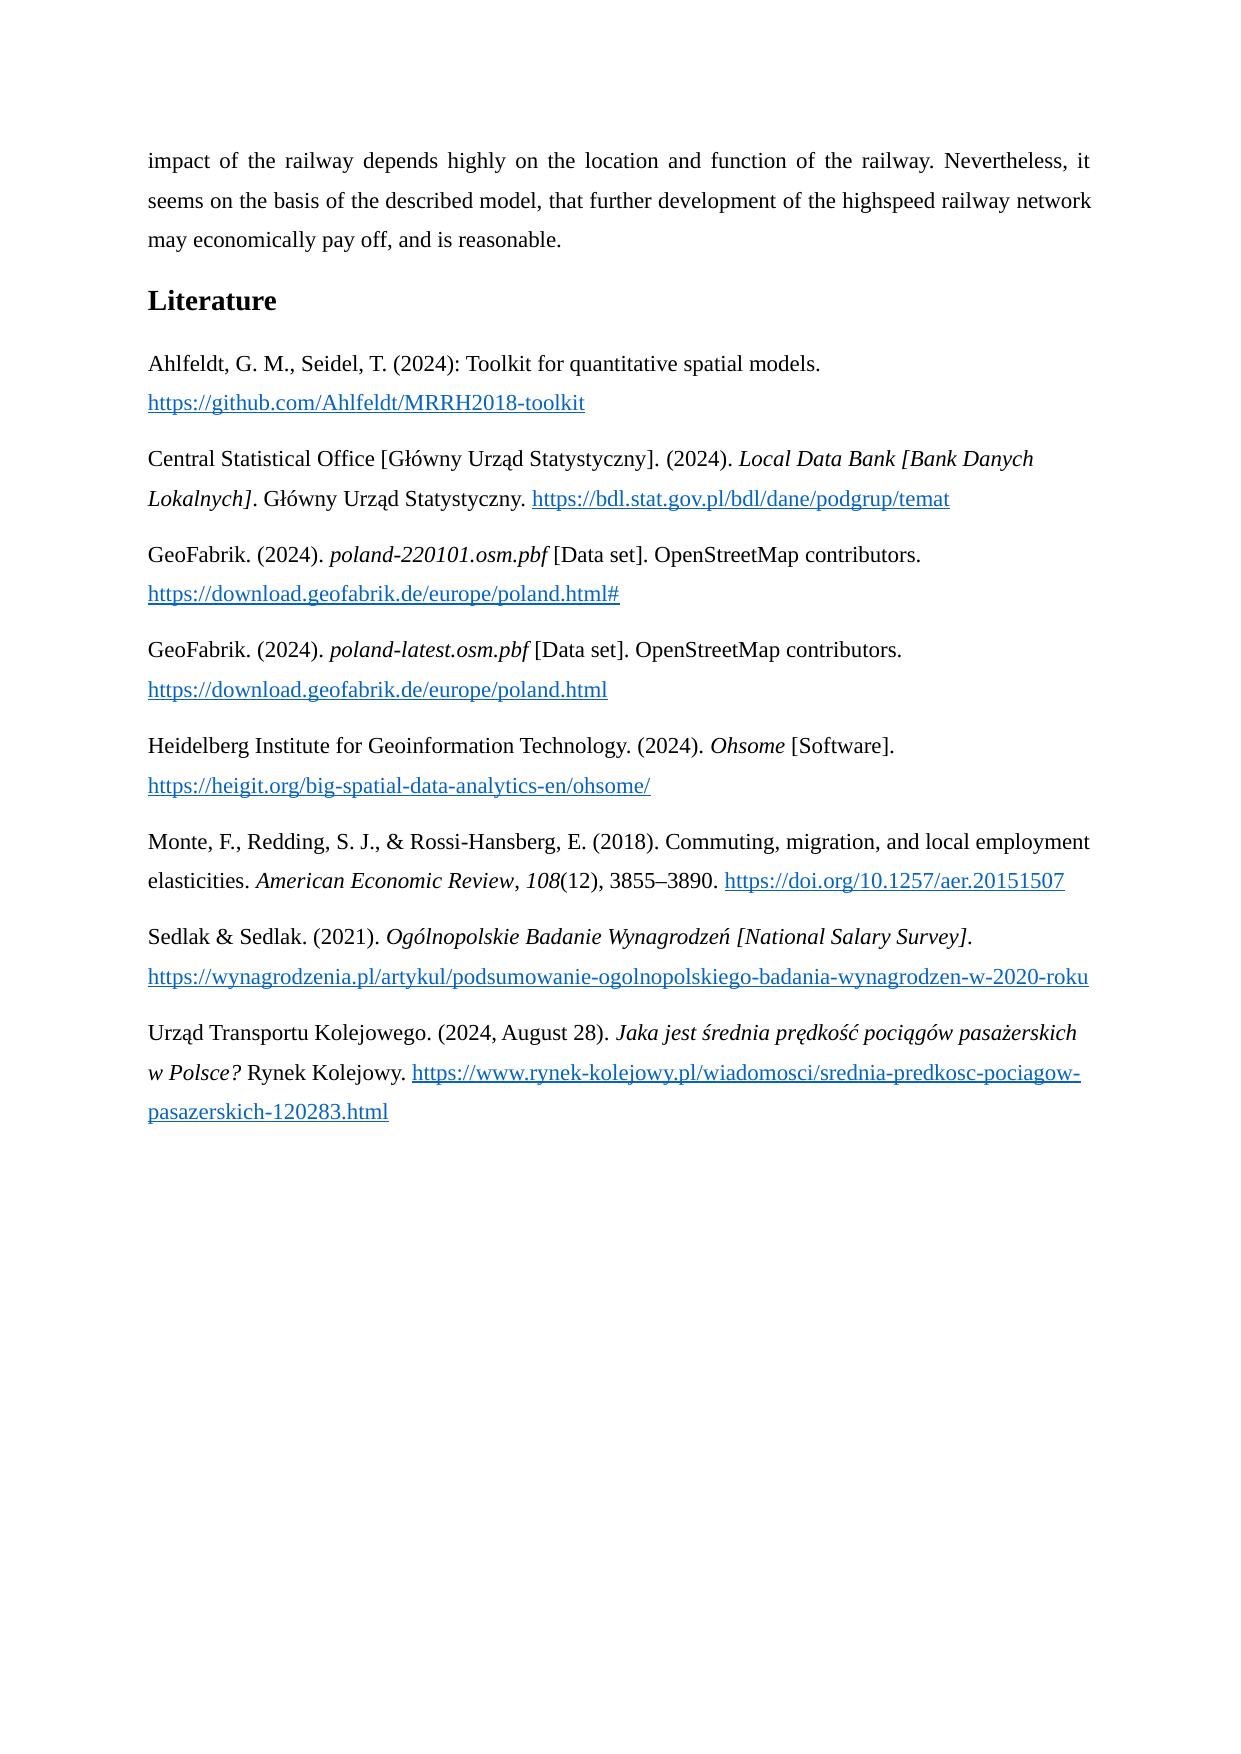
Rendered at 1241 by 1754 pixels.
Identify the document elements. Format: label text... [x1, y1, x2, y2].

text Heidelberg Institute for Geoinformation Technology. (2024). Ohsome [Software]. https://heigit.org/big-spatial-data-analytics-en/ohsome/ [148, 732, 1093, 798]
text Urząd Transportu Kolejowego. (2024, August 28). Jaka jest średnia prędkość pociągów pasażerskich w Polsce? Rynek Kolejowy. https://www.rynek-kolejowy.pl/wiadomosci/srednia-predkosc-pociagow-pasazerskich-120283.html [148, 1019, 1093, 1124]
text GeoFabrik. (2024). poland-220101.osm.pbf [Data set]. OpenStreetMap contributors. https://download.geofabrik.de/europe/poland.html# [148, 541, 1093, 607]
text Monte, F., Redding, S. J., & Rossi-Hansberg, E. (2018). Commuting, migration, and local employment elasticities. American Economic Review, 108(12), 3855–3890. https://doi.org/10.1257/aer.20151507 [148, 828, 1093, 894]
text Ahlfeldt, G. M., Seidel, T. (2024): Toolkit for quantitative spatial models. https://github.com/Ahlfeldt/MRRH2018-toolkit [148, 350, 1093, 416]
text GeoFabrik. (2024). poland-latest.osm.pbf [Data set]. OpenStreetMap contributors. https://download.geofabrik.de/europe/poland.html [148, 637, 1093, 702]
text Literature [148, 283, 1093, 316]
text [148, 148, 1093, 253]
text Central Statistical Office [Główny Urząd Statystyczny]. (2024). Local Data Bank [Bank Danych Lokalnych]. Główny Urząd Statystyczny. https://bdl.stat.gov.pl/bdl/dane/podgrup/temat [148, 445, 1093, 511]
text Sedlak & Sedlak. (2021). Ogólnopolskie Badanie Wynagrodzeń [National Salary Survey]. https://wynagrodzenia.pl/artykul/podsumowanie-ogolnopolskiego-badania-wynagrodzen-w-2020-roku [148, 923, 1093, 989]
